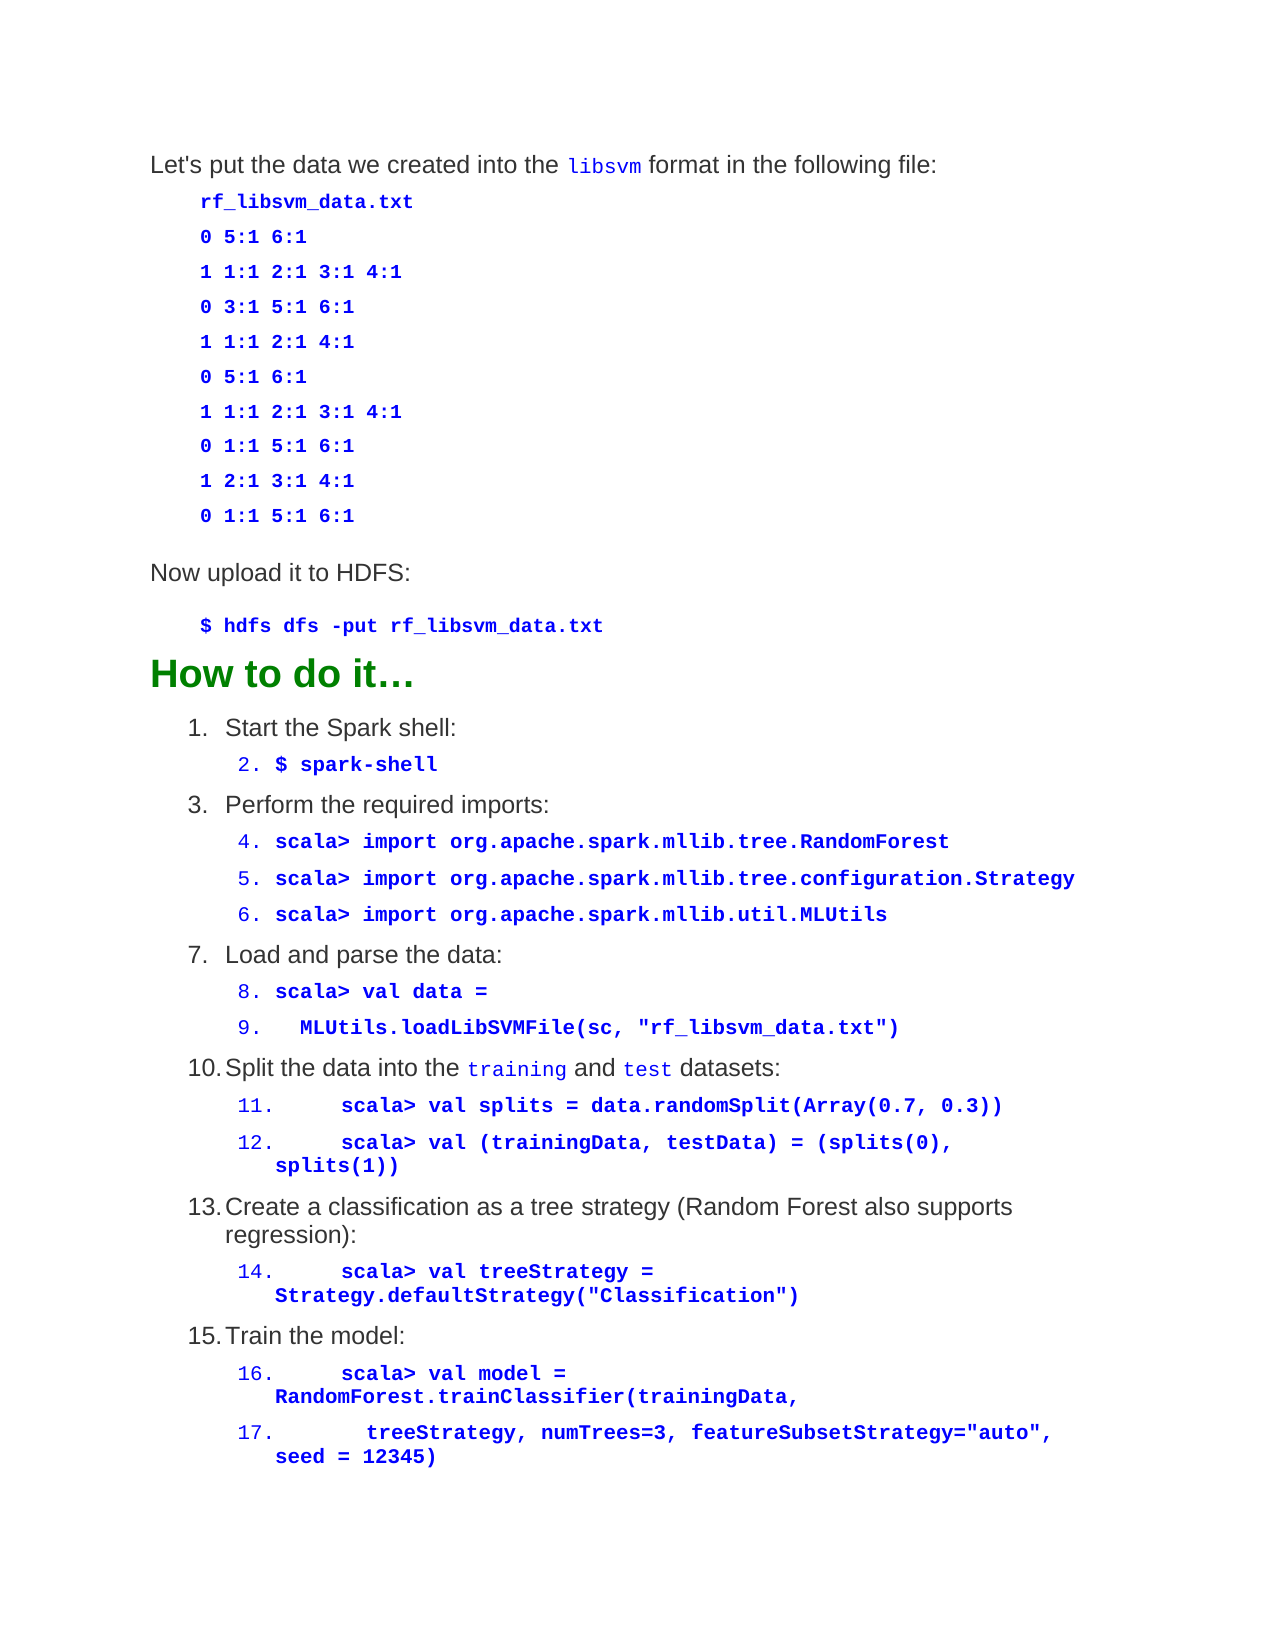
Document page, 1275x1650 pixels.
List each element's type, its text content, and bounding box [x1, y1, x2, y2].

text $ hdfs dfs -put rf_libsvm_data.txt [200, 616, 1075, 638]
list scala> import org.apache.spark.mllib.tree.configuration.Strategy [237, 867, 1075, 891]
text 0 1:1 5:1 6:1 [200, 436, 1075, 459]
text Now upload it to HDFS: [150, 558, 1125, 587]
text 0 1:1 5:1 6:1 [200, 506, 1075, 529]
text 1 2:1 3:1 4:1 [200, 471, 1075, 494]
text 1 1:1 2:1 3:1 4:1 [200, 262, 1075, 284]
list Start the Spark shell: [187, 713, 1125, 741]
text 0 3:1 5:1 6:1 [200, 297, 1075, 319]
list $ spark-shell [237, 754, 1075, 778]
list MLUtils.loadLibSVMFile(sc, "rf_libsvm_data.txt") [237, 1017, 1075, 1041]
text 0 5:1 6:1 [200, 227, 1075, 249]
text rf_libsvm_data.txt [200, 192, 1075, 214]
list scala> val model = RandomForest.trainClassifier(trainingData, [237, 1362, 1075, 1410]
subtitle How to do it… [150, 651, 1125, 696]
list treeStrategy, numTrees=3, featureSubsetStrategy="auto", seed = 12345) [237, 1422, 1075, 1469]
list Perform the required imports: [187, 790, 1125, 819]
text 1 1:1 2:1 3:1 4:1 [200, 402, 1075, 424]
list scala> val splits = data.randomSplit(Array(0.7, 0.3)) [237, 1096, 1075, 1119]
list scala> import org.apache.spark.mllib.tree.RandomForest [237, 831, 1075, 855]
list scala> val data = [237, 981, 1075, 1005]
list Train the model: [187, 1321, 1125, 1350]
list scala> val treeStrategy = Strategy.defaultStrategy("Classification") [237, 1261, 1075, 1309]
text 0 5:1 6:1 [200, 367, 1075, 389]
list Create a classification as a tree strategy (Random Forest also supports regression): [187, 1191, 1125, 1249]
list Split the data into the training and test datasets: [187, 1053, 1125, 1083]
list scala> import org.apache.spark.mllib.util.MLUtils [237, 904, 1075, 927]
list Load and parse the data: [187, 940, 1125, 968]
text 1 1:1 2:1 4:1 [200, 332, 1075, 354]
list scala> val (trainingData, testData) = (splits(0), splits(1)) [237, 1132, 1075, 1179]
text Let's put the data we created into the libsvm format in the following file: [150, 150, 1125, 180]
